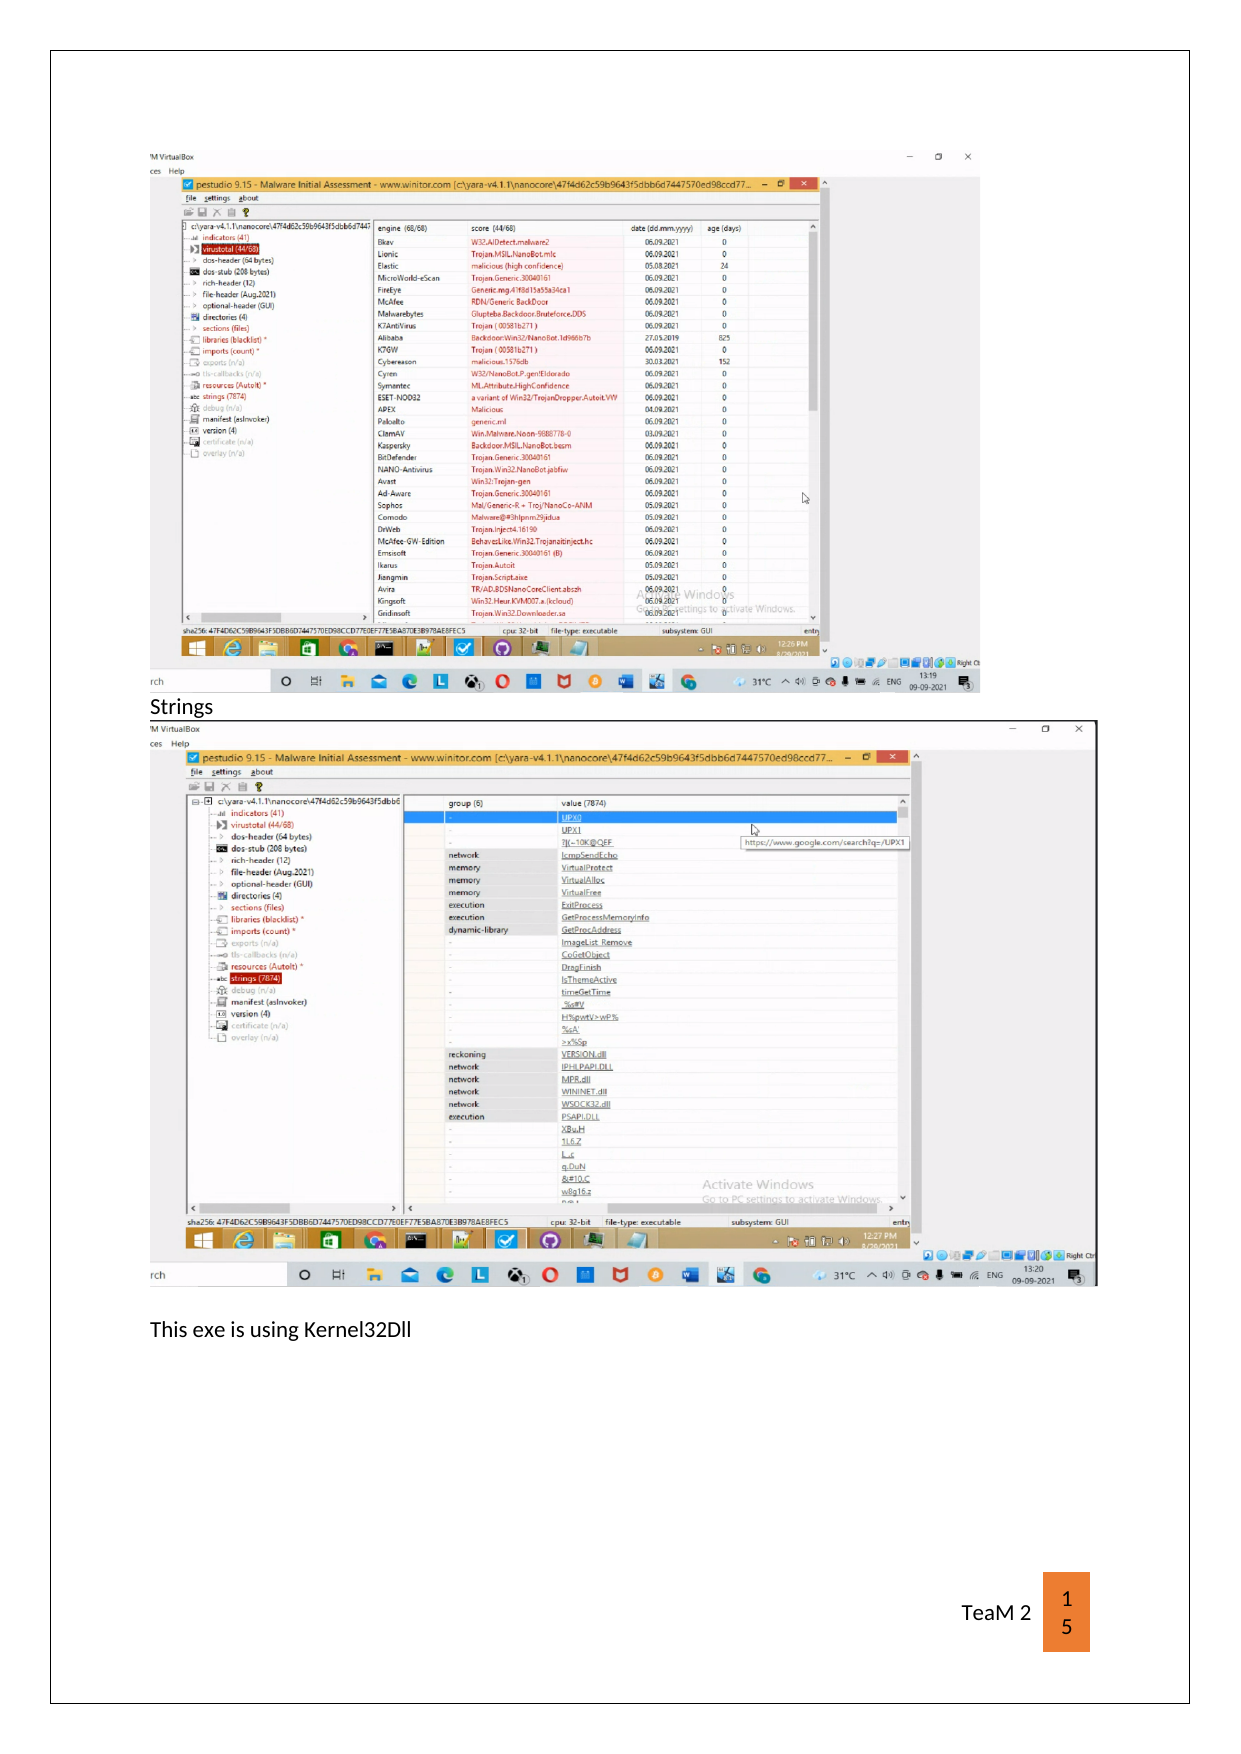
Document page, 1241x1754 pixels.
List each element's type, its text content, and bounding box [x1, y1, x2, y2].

picture [150, 150, 980, 693]
text This exe is using Kernel32Dll [150, 1315, 1090, 1343]
text Strings [150, 692, 1090, 720]
picture [150, 720, 1098, 1287]
